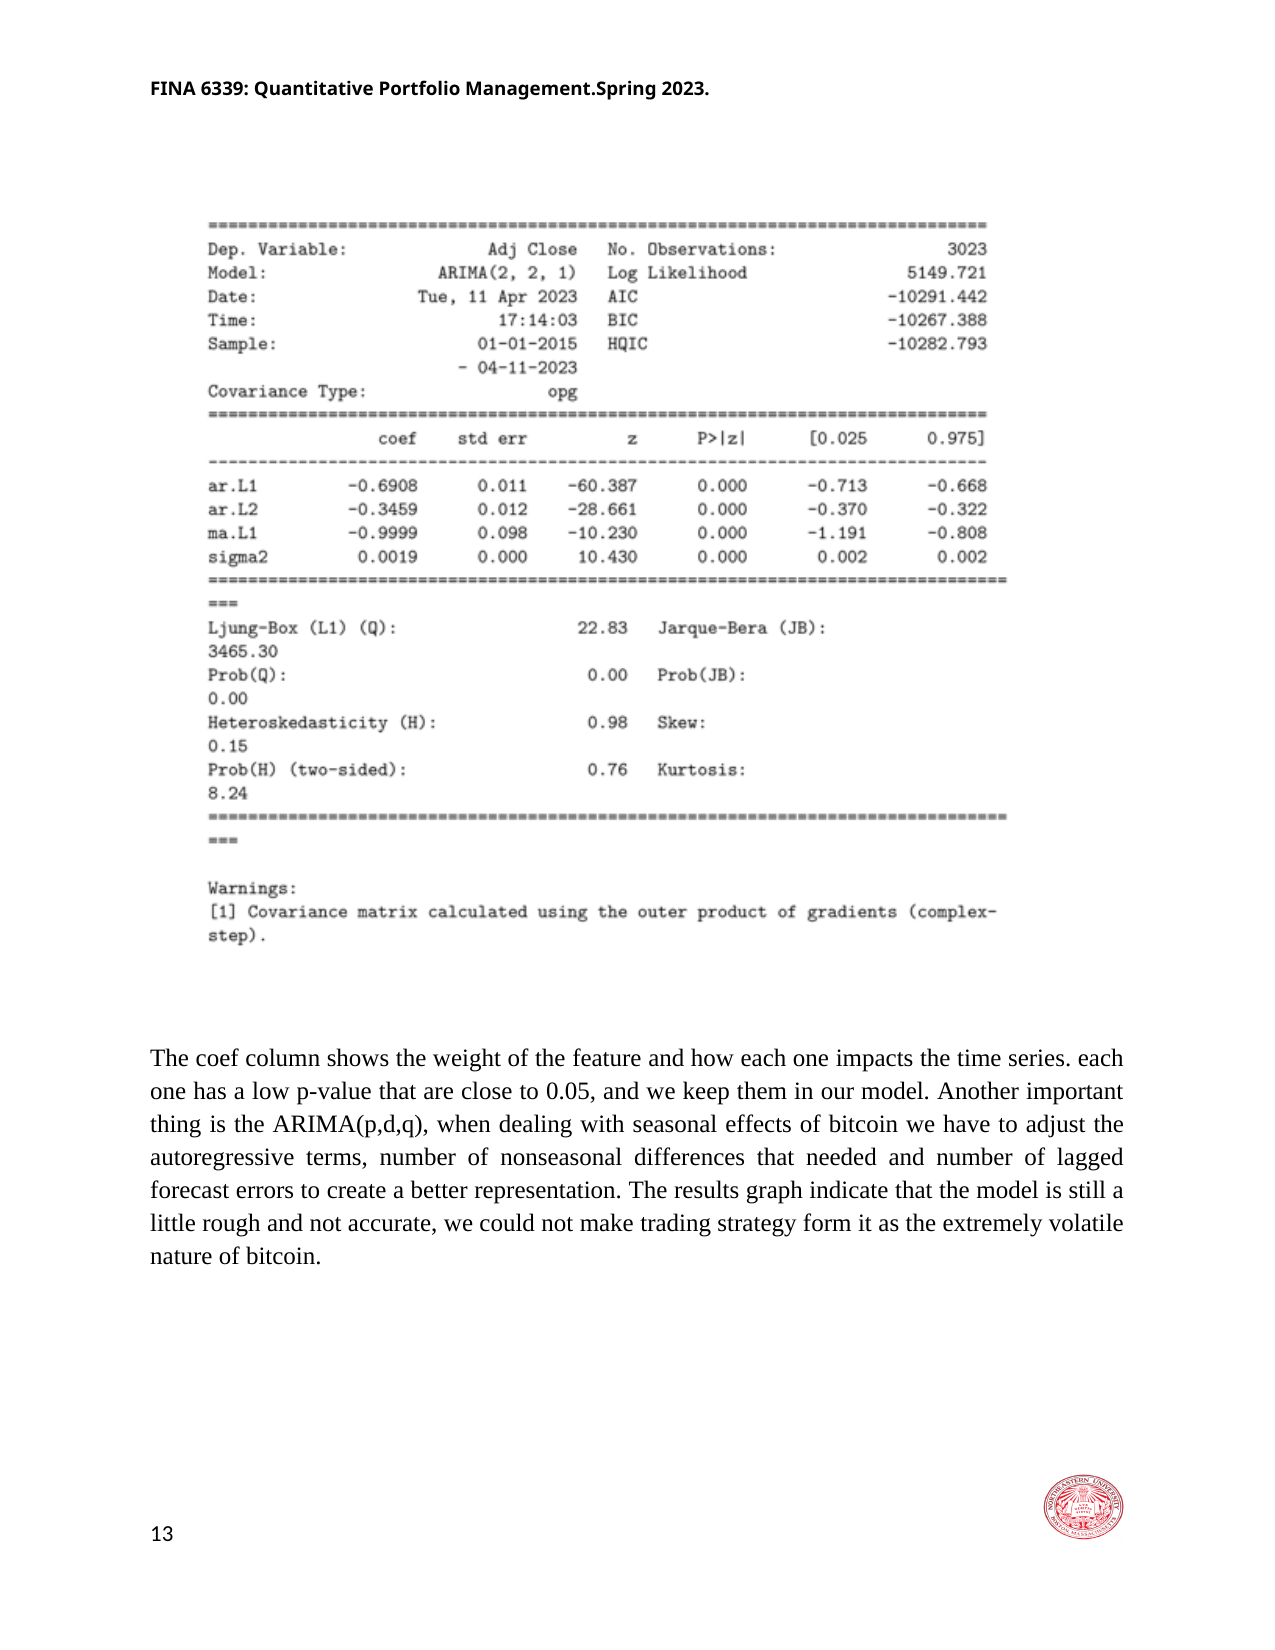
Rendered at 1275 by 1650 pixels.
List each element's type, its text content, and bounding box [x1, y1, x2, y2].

picture [150, 150, 1108, 1022]
picture [1041, 1472, 1125, 1542]
text The coef column shows the weight of the feature and how each one impacts the time series. each one has a low p-value that are close to 0.05, and we keep them in our model. Another important thing is the ARIMA(p,d,q), when dealing with seasonal effects of bitcoin we have to adjust the autoregressive terms, number of nonseasonal differences that needed and number of lagged forecast errors to create a better representation. The results graph indicate that the model is still a little rough and not accurate, we could not make trading strategy form it as the extremely volatile nature of bitcoin. [150, 1043, 1125, 1269]
